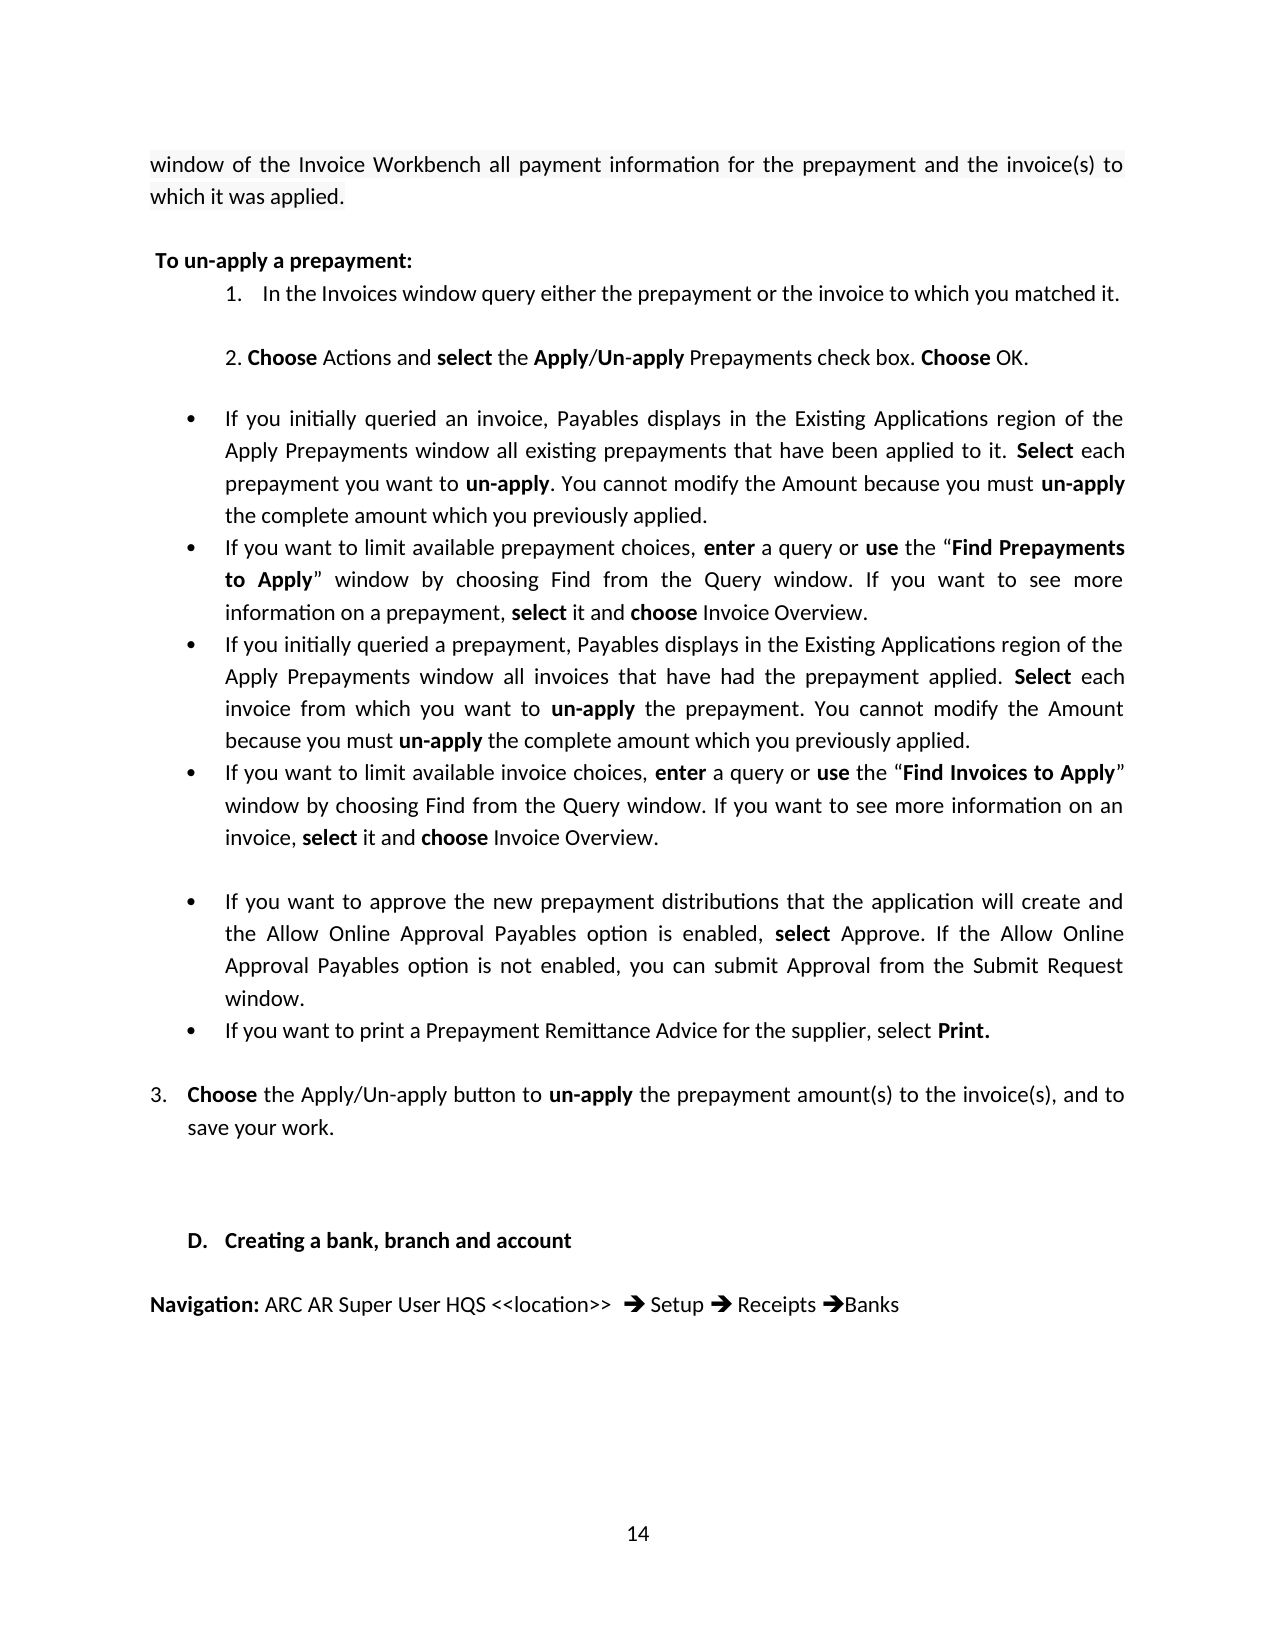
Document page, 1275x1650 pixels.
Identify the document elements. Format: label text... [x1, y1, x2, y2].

text 2. Choose Actions and select the Apply/Un-apply Prepayments check box. Choose OK. [225, 343, 1125, 371]
list If you want to print a Prepayment Remittance Advice for the supplier, select Print. [187, 1016, 1125, 1044]
text Navigation: ARC AR Super User HQS <<location>> Setup Receipts Banks [150, 1290, 1125, 1318]
list Choose the Apply/Un-apply button to un-apply the prepayment amount(s) to the invoice(s), and to save your work. [150, 1080, 1125, 1141]
list If you initially queried an invoice, Payables displays in the Existing Applications region of the Apply Prepayments window all existing prepayments that have been applied to it. Select each prepayment you want to un-apply. You cannot modify the Amount because you must un-apply the complete amount which you previously applied. [187, 404, 1125, 529]
list If you initially queried a prepayment, Payables displays in the Existing Applications region of the Apply Prepayments window all invoices that have had the prepayment applied. Select each invoice from which you want to un-apply the prepayment. You cannot modify the Amount because you must un-apply the complete amount which you previously applied. [187, 630, 1125, 754]
text To un-apply a prepayment: [150, 247, 1125, 274]
list If you want to limit available invoice choices, enter a query or use the “Find Invoices to Apply” window by choosing Find from the Query window. If you want to see more information on an invoice, select it and choose Invoice Overview. [187, 758, 1125, 851]
list If you want to limit available prepayment choices, enter a query or use the “Find Prepayments to Apply” window by choosing Find from the Query window. If you want to see more information on a prepayment, select it and choose Invoice Overview. [187, 533, 1125, 626]
list If you want to approve the new prepayment distributions that the application will create and the Allow Online Approval Payables option is enabled, select Approve. If the Allow Online Approval Payables option is not enabled, you can submit Approval from the Submit Request window. [187, 887, 1125, 1012]
list In the Invoices window query either the prepayment or the invoice to which you matched it. [225, 279, 1125, 307]
subtitle Creating a bank, branch and account [187, 1226, 1125, 1254]
